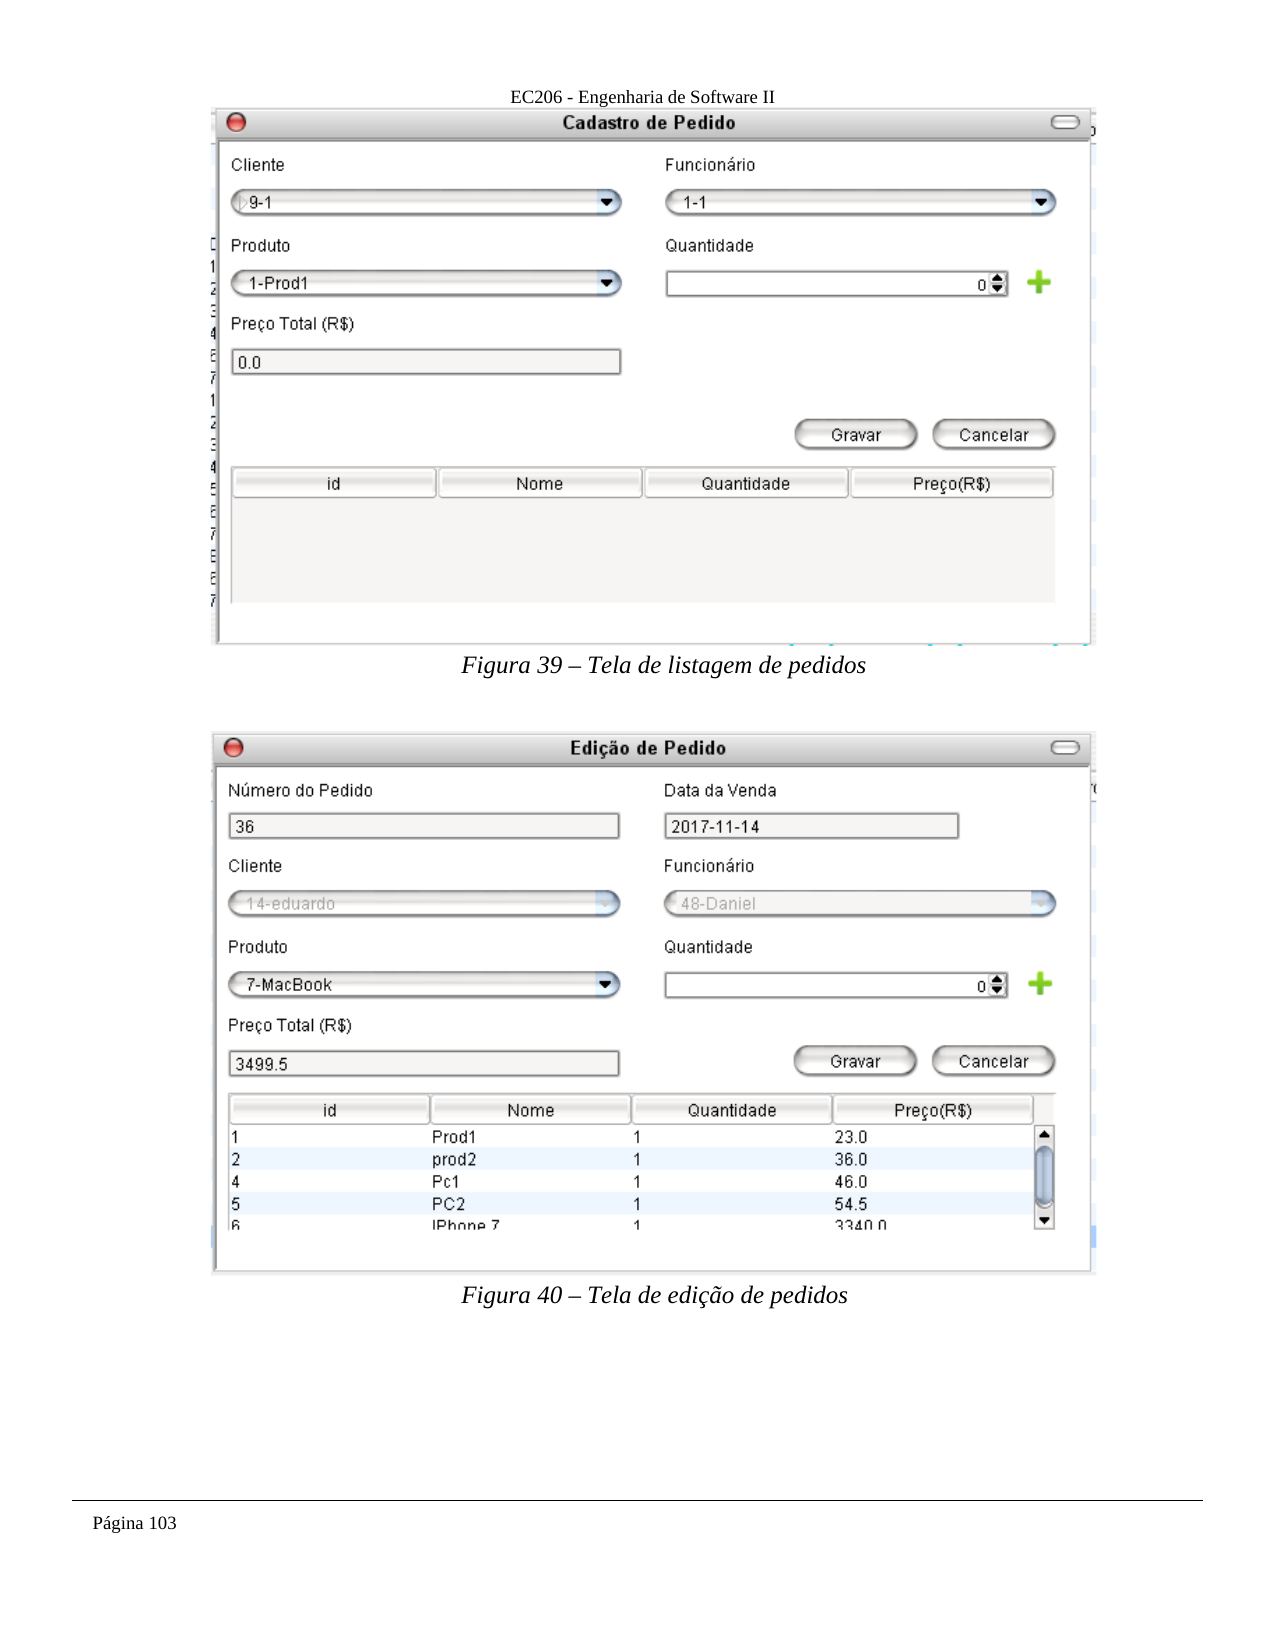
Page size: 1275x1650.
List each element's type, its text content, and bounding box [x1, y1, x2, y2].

text Figura 40 – Tela de edição de pedidos [387, 1280, 1266, 1308]
picture [210, 107, 1097, 646]
text Figura 39 – Tela de listagem de pedidos [387, 650, 1266, 678]
picture [210, 731, 1097, 1276]
